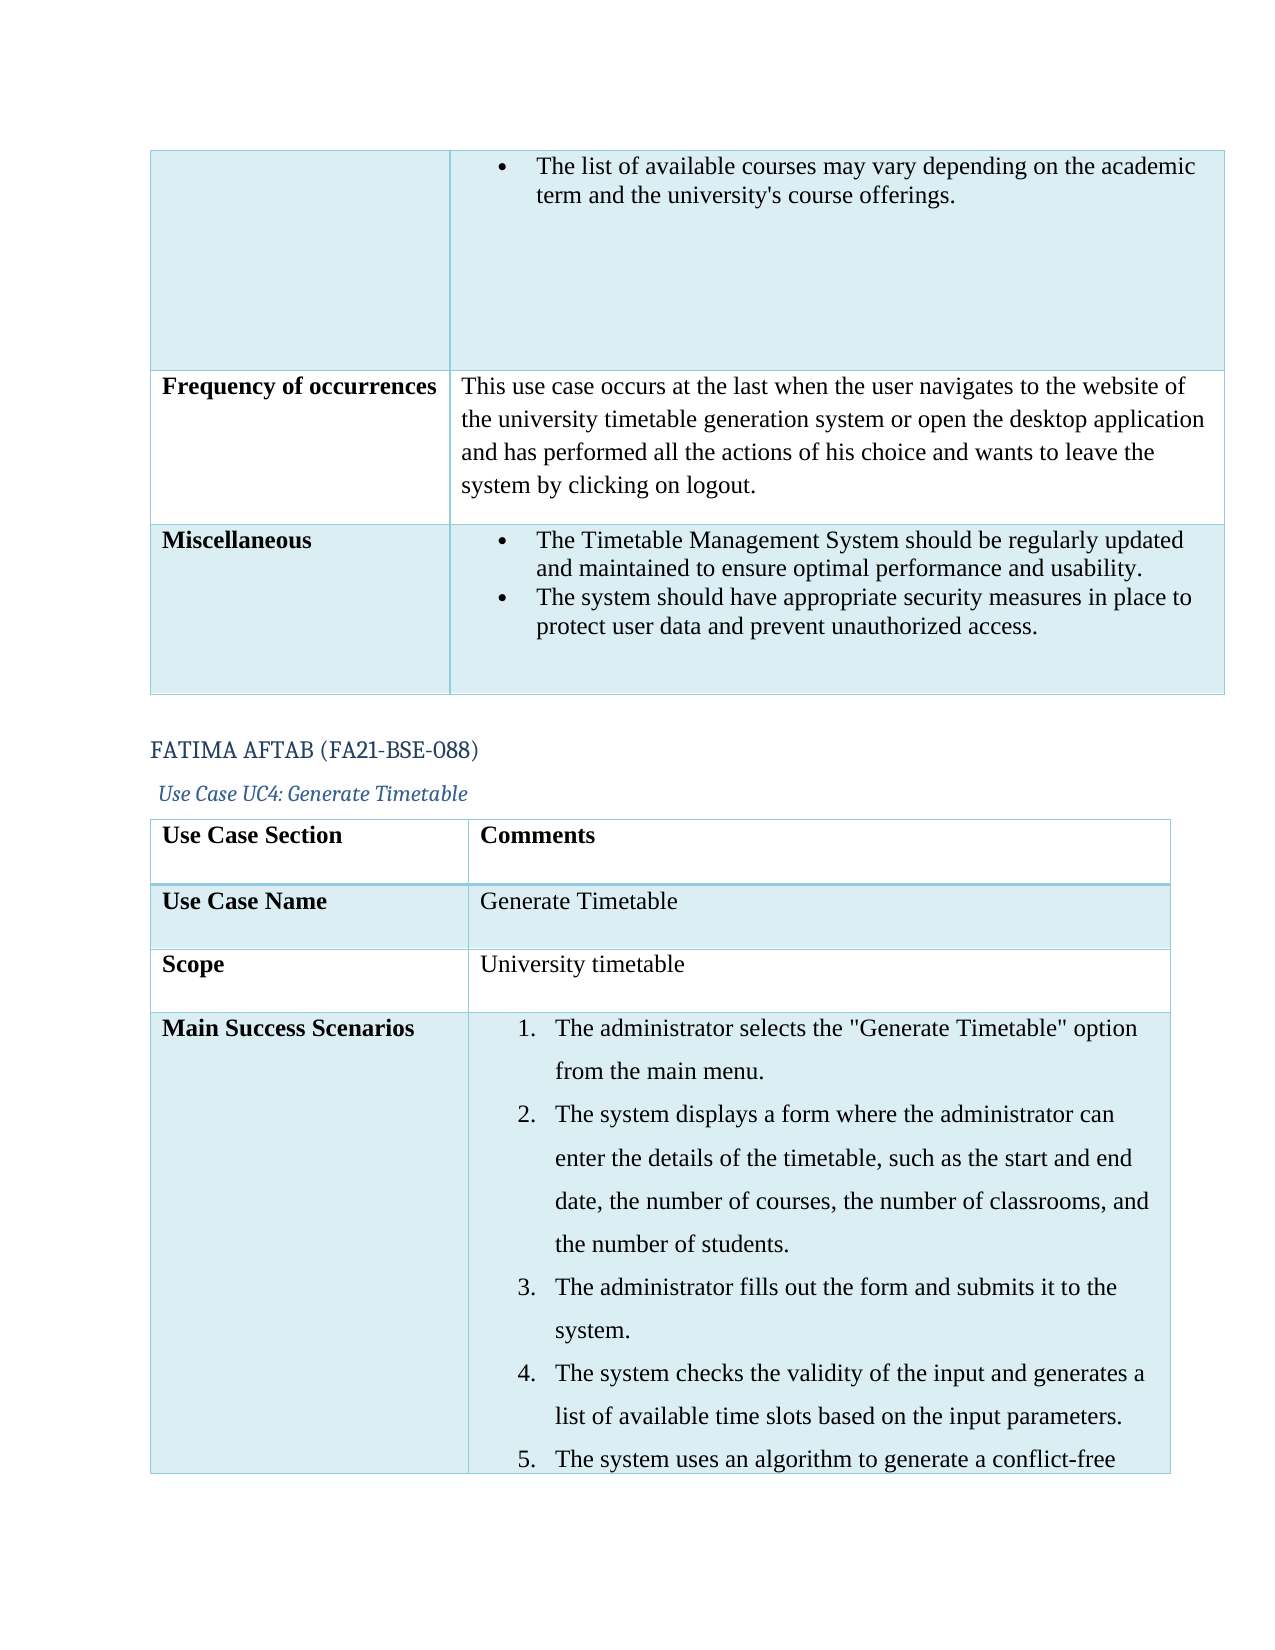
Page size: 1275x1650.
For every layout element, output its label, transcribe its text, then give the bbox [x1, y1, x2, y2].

table_header Use Case Section [151, 820, 468, 883]
table_cell Use Case Name [151, 886, 468, 948]
table_cell Frequency of occurrences [151, 371, 449, 524]
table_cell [469, 1013, 1170, 1473]
table_header Use Case UC4: Generate Timetable [150, 769, 491, 819]
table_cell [151, 151, 449, 370]
table_cell Scope [151, 950, 468, 1012]
table_cell The Timetable Management System should be regularly updated and maintained to ensure optimal performance and usability. The system should have appropriate security measures in place to protect user data and prevent unauthorized access. [451, 525, 1224, 693]
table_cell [151, 1013, 468, 1473]
table_cell University timetable [469, 950, 1170, 1012]
subtitle FATIMA AFTAB (FA21-BSE-088) [150, 736, 1125, 765]
table_cell This use case occurs at the last when the user navigates to the website of the university timetable generation system or open the desktop application and has performed all the actions of his choice and wants to leave the system by clicking on logout. [451, 371, 1224, 524]
table_cell Miscellaneous [151, 525, 449, 693]
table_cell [451, 151, 1224, 370]
table_cell Generate Timetable [469, 886, 1170, 948]
table_header Comments [469, 820, 1170, 883]
